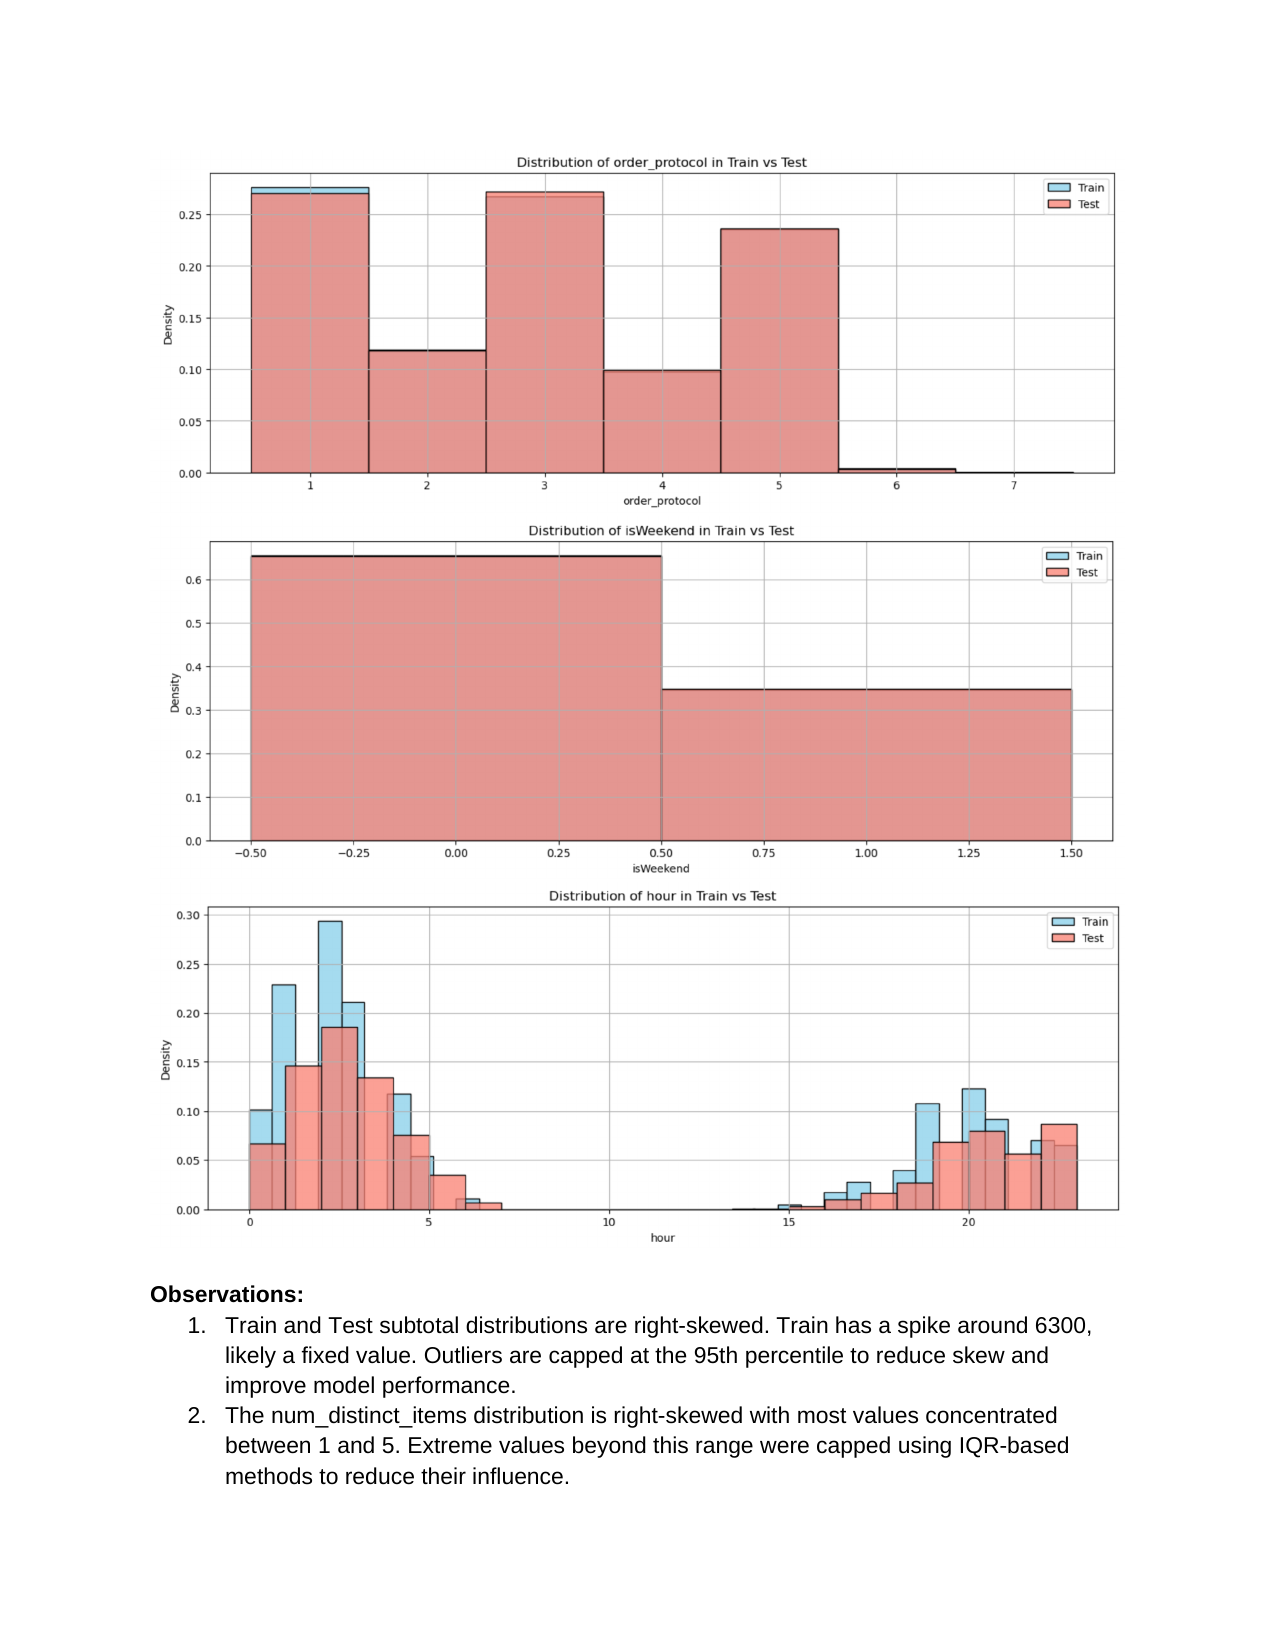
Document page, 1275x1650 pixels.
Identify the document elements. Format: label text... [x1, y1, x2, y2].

text Observations: [150, 1281, 1125, 1308]
picture [150, 150, 1125, 513]
list Train and Test subtotal distributions are right-skewed. Train has a spike around 6300, likely a fixed value. Outliers are capped at the 95th percentile to reduce skew and improve model performance. [187, 1312, 1125, 1398]
picture [150, 882, 1125, 1248]
picture [150, 516, 1125, 879]
list The num_distinct_items distribution is right-skewed with most values concentrated between 1 and 5. Extreme values beyond this range were capped using IQR-based methods to reduce their influence. [187, 1402, 1125, 1489]
